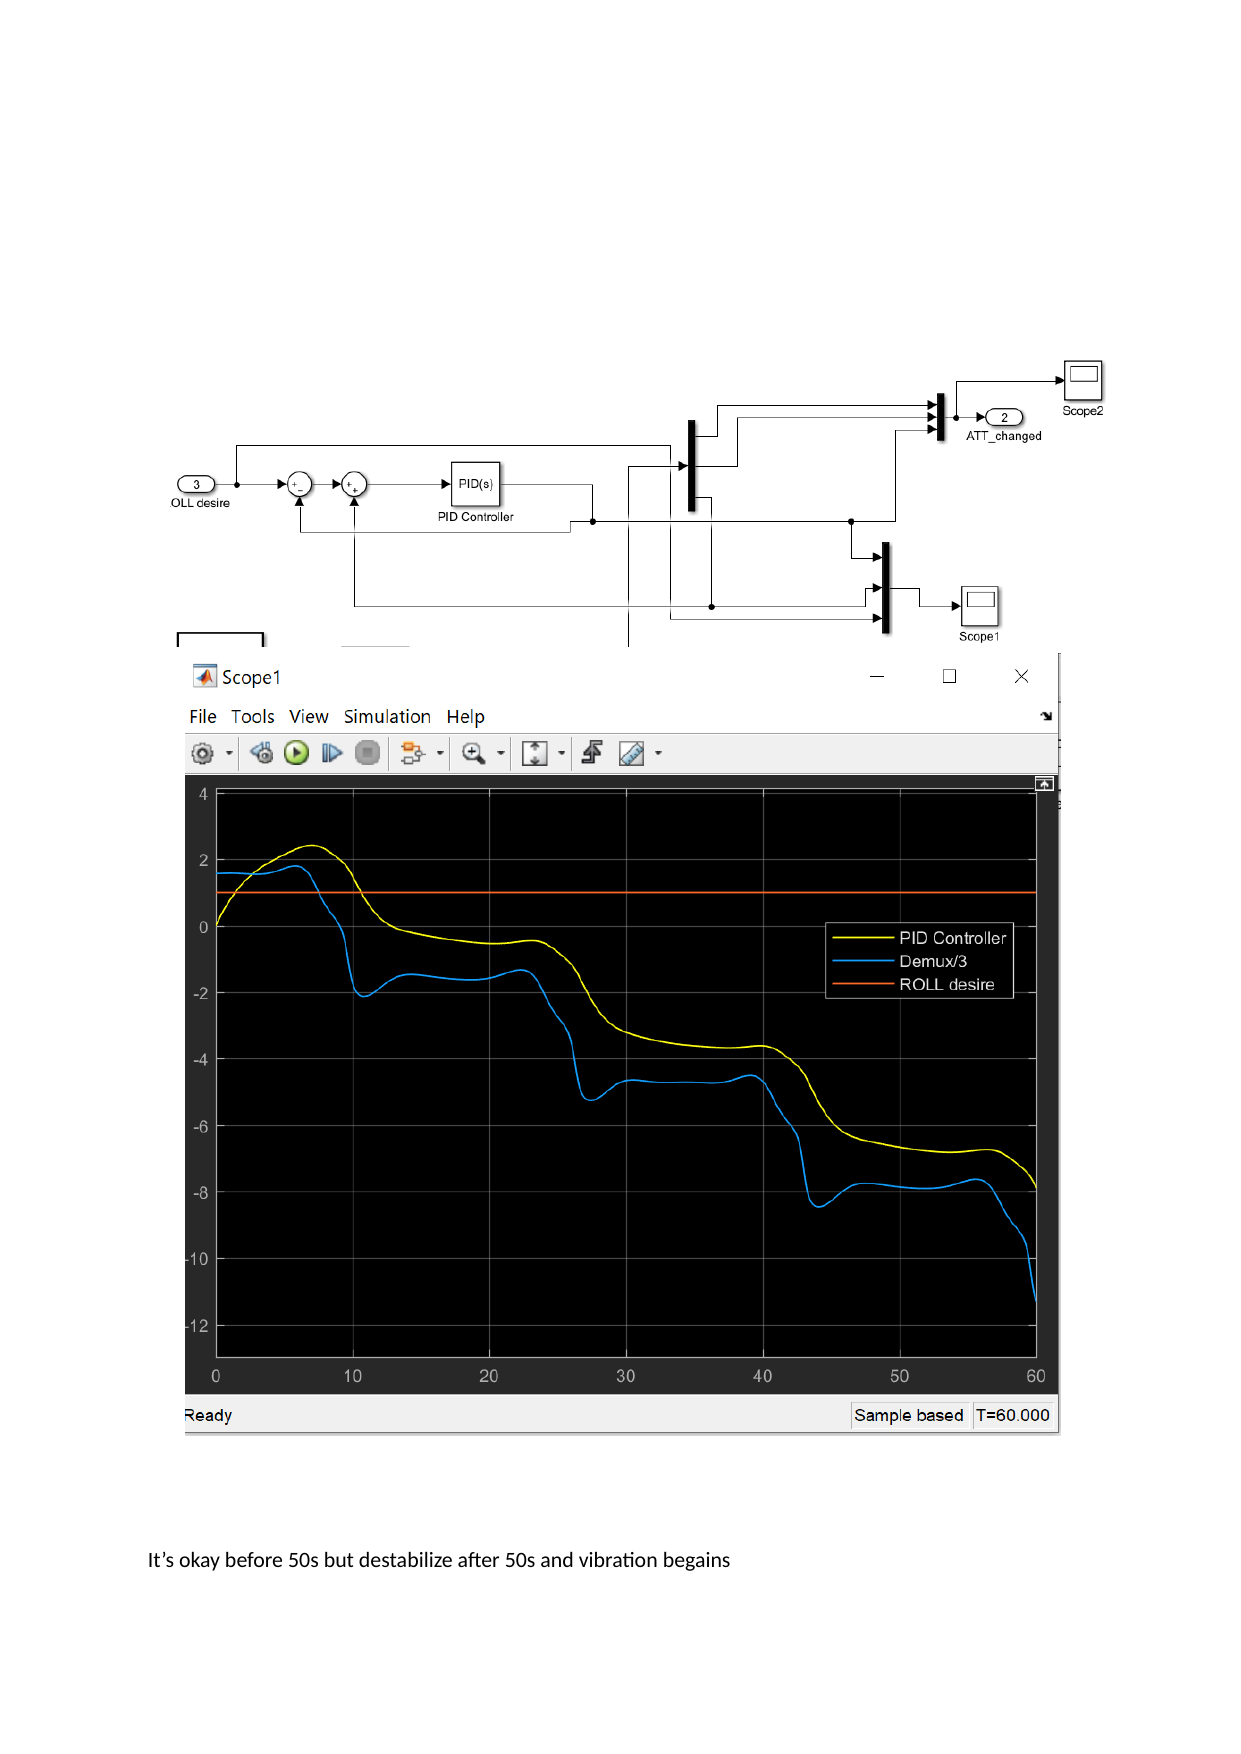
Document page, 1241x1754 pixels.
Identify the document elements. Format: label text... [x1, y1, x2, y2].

picture [170, 343, 1116, 647]
text It’s okay before 50s but destabilize after 50s and vibration begains [148, 1543, 1092, 1576]
picture [185, 653, 1061, 1436]
